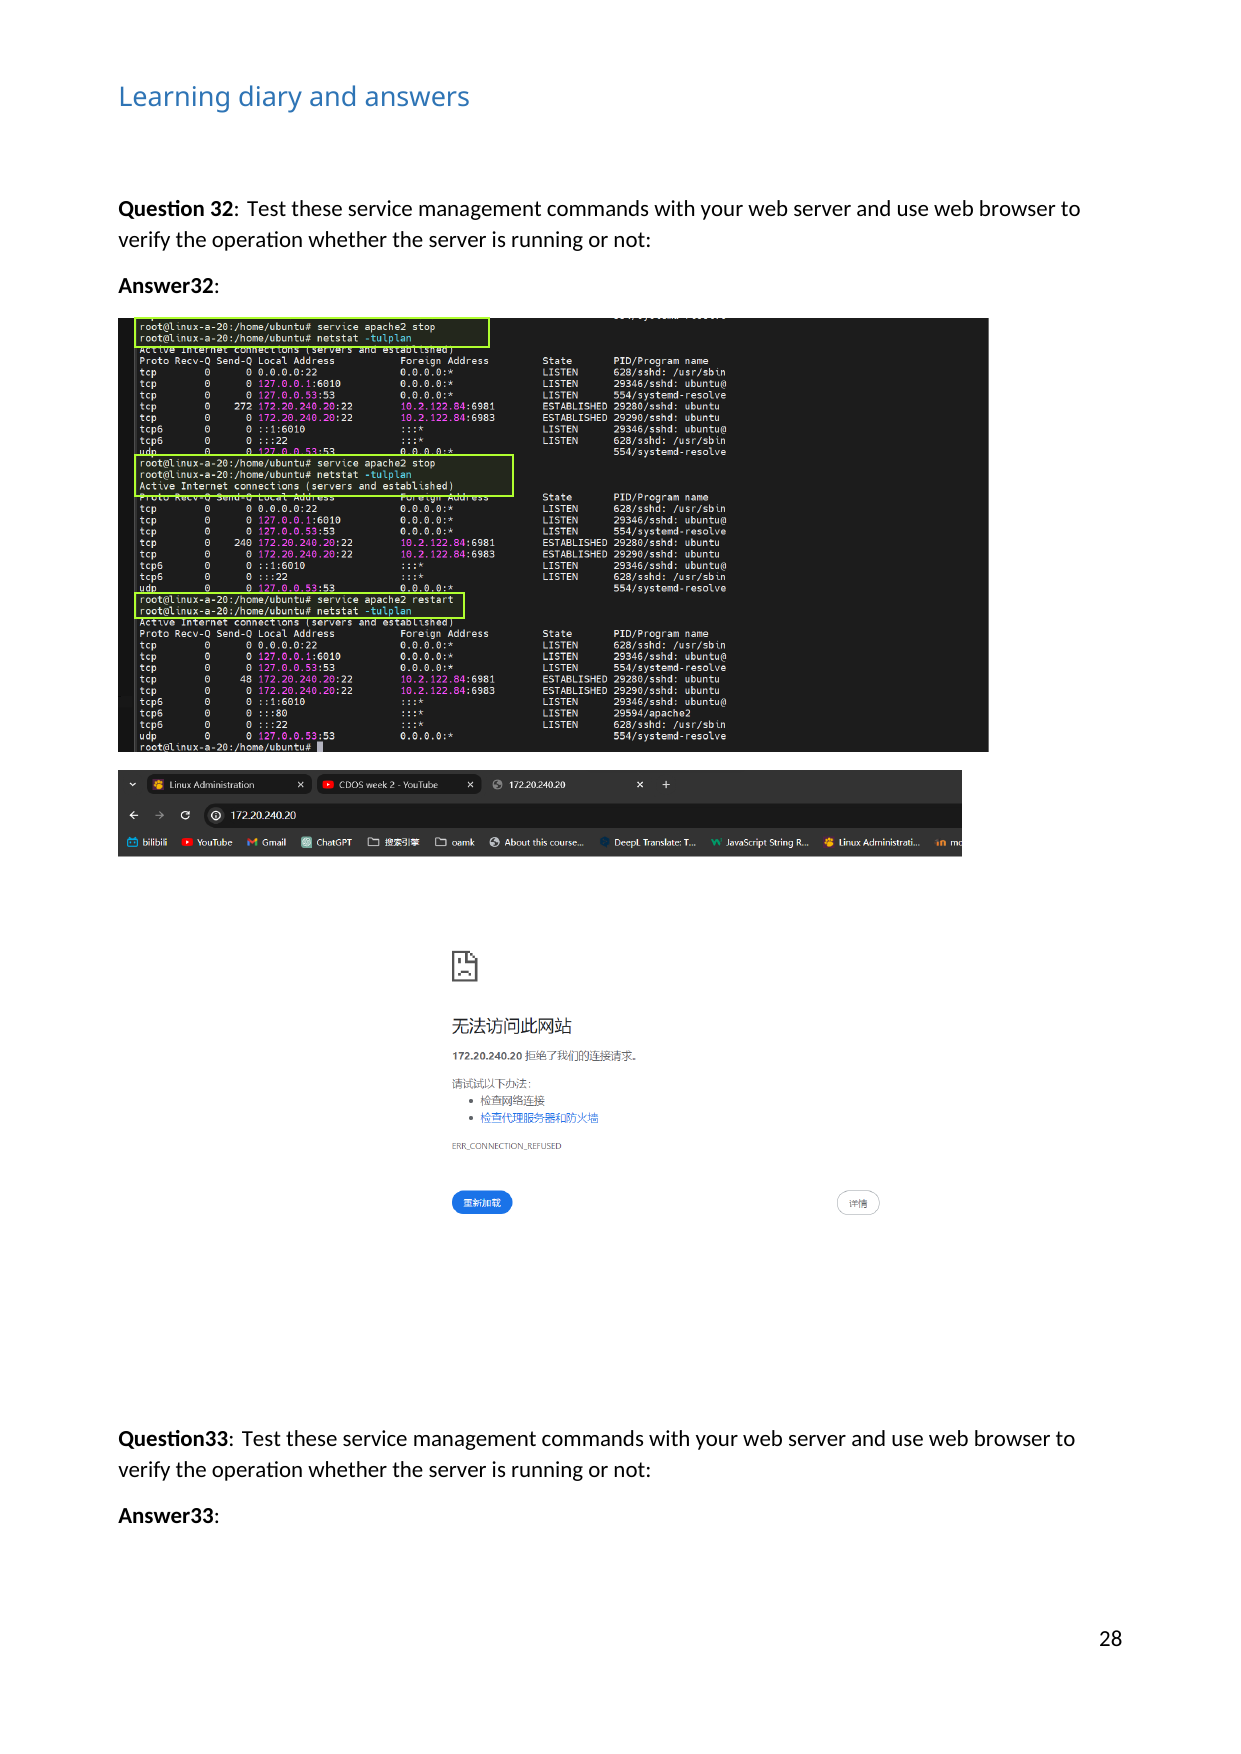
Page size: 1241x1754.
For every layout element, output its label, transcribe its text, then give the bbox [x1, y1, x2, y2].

picture [136, 319, 488, 346]
text Answer33: [118, 1502, 1122, 1529]
picture [118, 318, 989, 752]
picture [118, 770, 962, 1359]
text Answer32: [118, 272, 1122, 299]
text Question33: Test these service management commands with your web server and use web browser to verify the operation whether the server is running or not: [118, 1424, 1122, 1483]
text Question 32: Test these service management commands with your web server and use web browser to verify the operation whether the server is running or not: [118, 194, 1122, 253]
